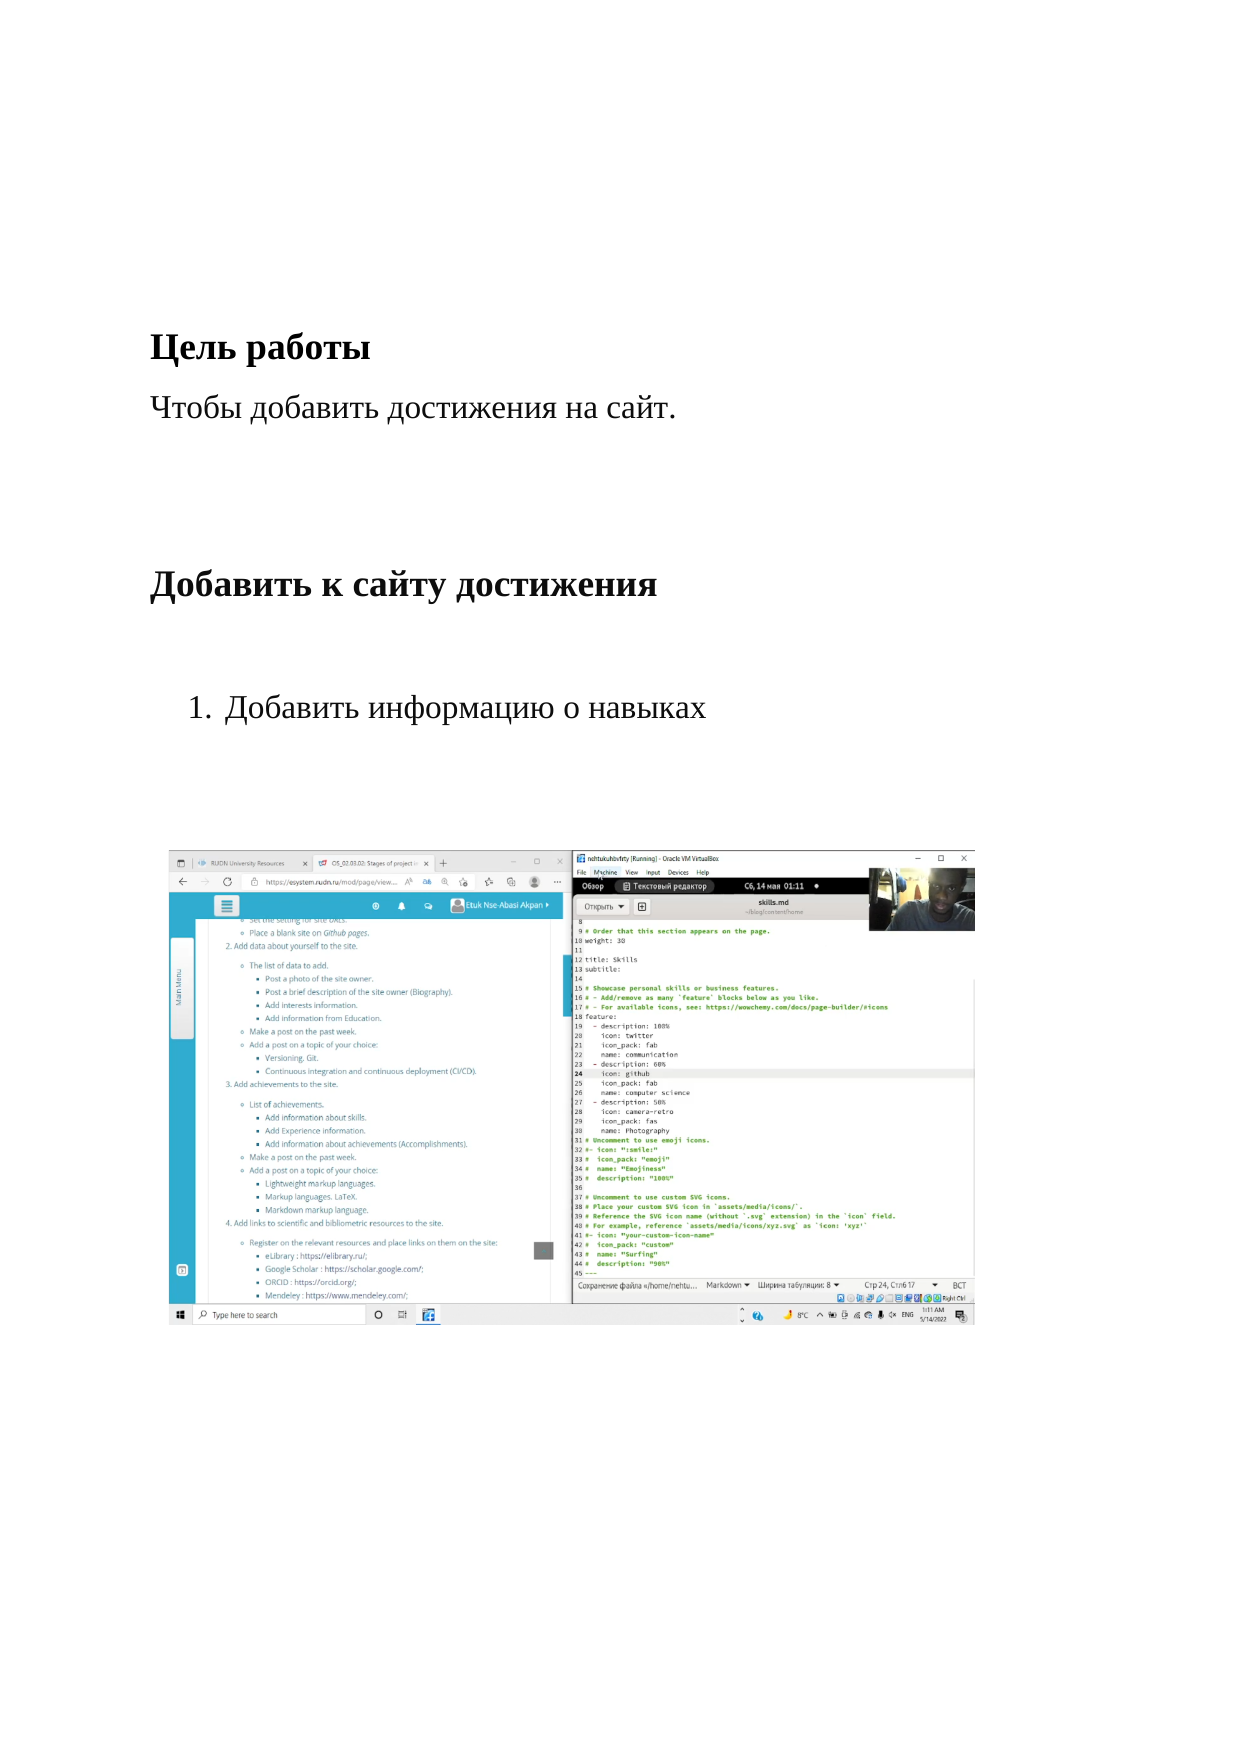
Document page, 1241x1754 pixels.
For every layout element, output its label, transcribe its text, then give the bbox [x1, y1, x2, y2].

list Добавить информацию о навыках [187, 688, 1090, 726]
text Добавить к сайту достижения [150, 561, 1090, 604]
text Цель работы [150, 324, 1090, 367]
text Чтобы добавить достижения на сайт. [150, 387, 1090, 426]
